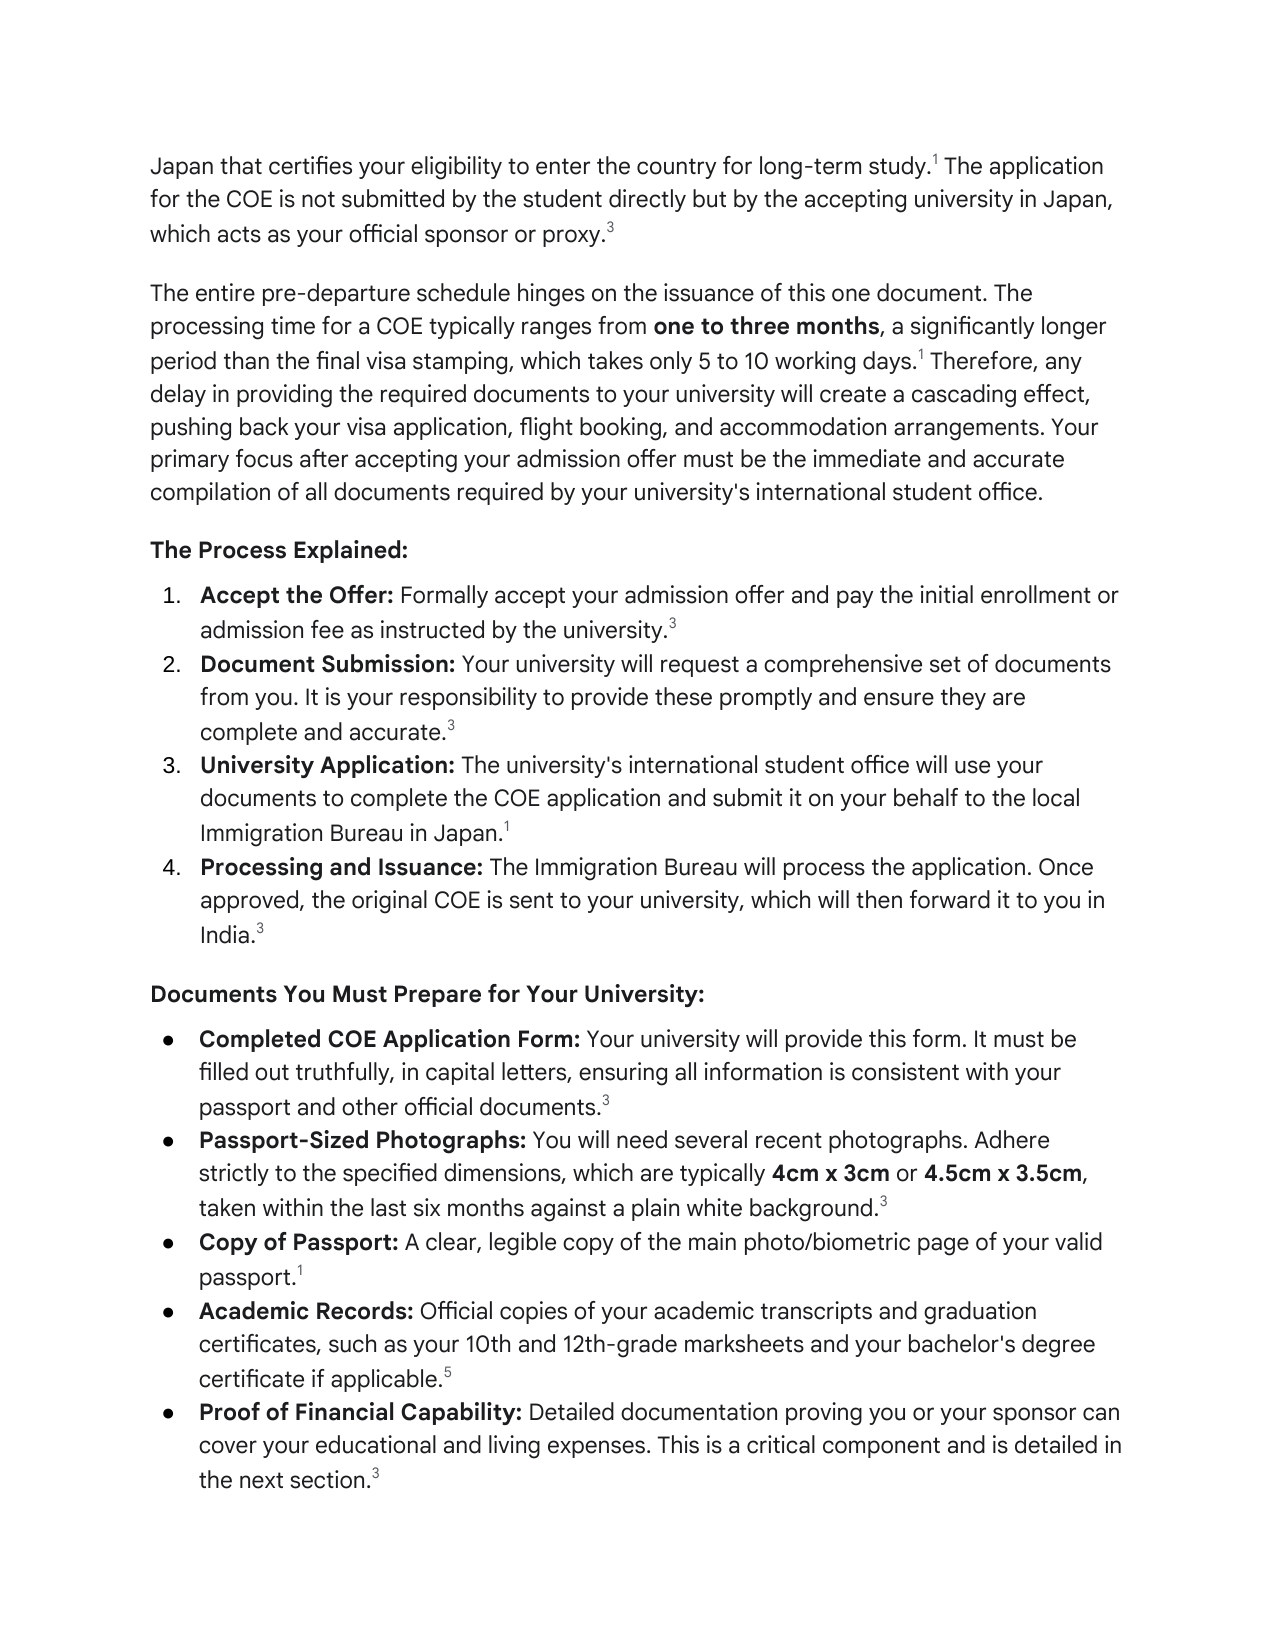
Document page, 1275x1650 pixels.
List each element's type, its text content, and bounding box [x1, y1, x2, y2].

list Proof of Financial Capability: Detailed documentation proving you or your sponsor can cover your educational and living expenses. This is a critical component and is detailed in the next section.3 [161, 1399, 1125, 1496]
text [150, 150, 1125, 250]
list University Application: The university's international student office will use your documents to complete the COE application and submit it on your behalf to the local Immigration Bureau in Japan.1 [162, 752, 1125, 849]
text Documents You Must Prepare for Your University: [150, 980, 1125, 1009]
text The Process Explained: [150, 536, 1125, 565]
text The entire pre-departure schedule hinges on the issuance of this one document. The processing time for a COE typically ranges from one to three months, a significantly longer period than the final visa stamping, which takes only 5 to 10 working days.1 Therefore, any delay in providing the required documents to your university will create a cascading effect, pushing back your visa application, flight booking, and accommodation arrangements. Your primary focus after accepting your admission offer must be the immediate and accurate compilation of all documents required by your university's international student office. [150, 279, 1125, 507]
list Processing and Issuance: The Immigration Bureau will process the application. Once approved, the original COE is sent to your university, which will then forward it to you in India.3 [162, 853, 1125, 951]
list Completed COE Application Form: Your university will provide this form. It must be filled out truthfully, in capital letters, ensuring all information is consistent with your passport and other official documents.3 [161, 1025, 1125, 1122]
list Accept the Offer: Formally accept your admission offer and pay the initial enrollment or admission fee as instructed by the university.3 [162, 581, 1125, 646]
list Passport-Sized Photographs: You will need several recent photographs. Adhere strictly to the specified dimensions, which are typically 4cm x 3cm or 4.5cm x 3.5cm, taken within the last six months against a plain white background.3 [161, 1127, 1125, 1224]
list Copy of Passport: A clear, legible copy of the main photo/biometric page of your valid passport.1 [161, 1228, 1125, 1293]
list Academic Records: Official copies of your academic transcripts and graduation certificates, such as your 10th and 12th-grade marksheets and your bachelor's degree certificate if applicable.5 [161, 1297, 1125, 1394]
list Document Submission: Your university will request a comprehensive set of documents from you. It is your responsibility to provide these promptly and ensure they are complete and accurate.3 [162, 650, 1125, 747]
